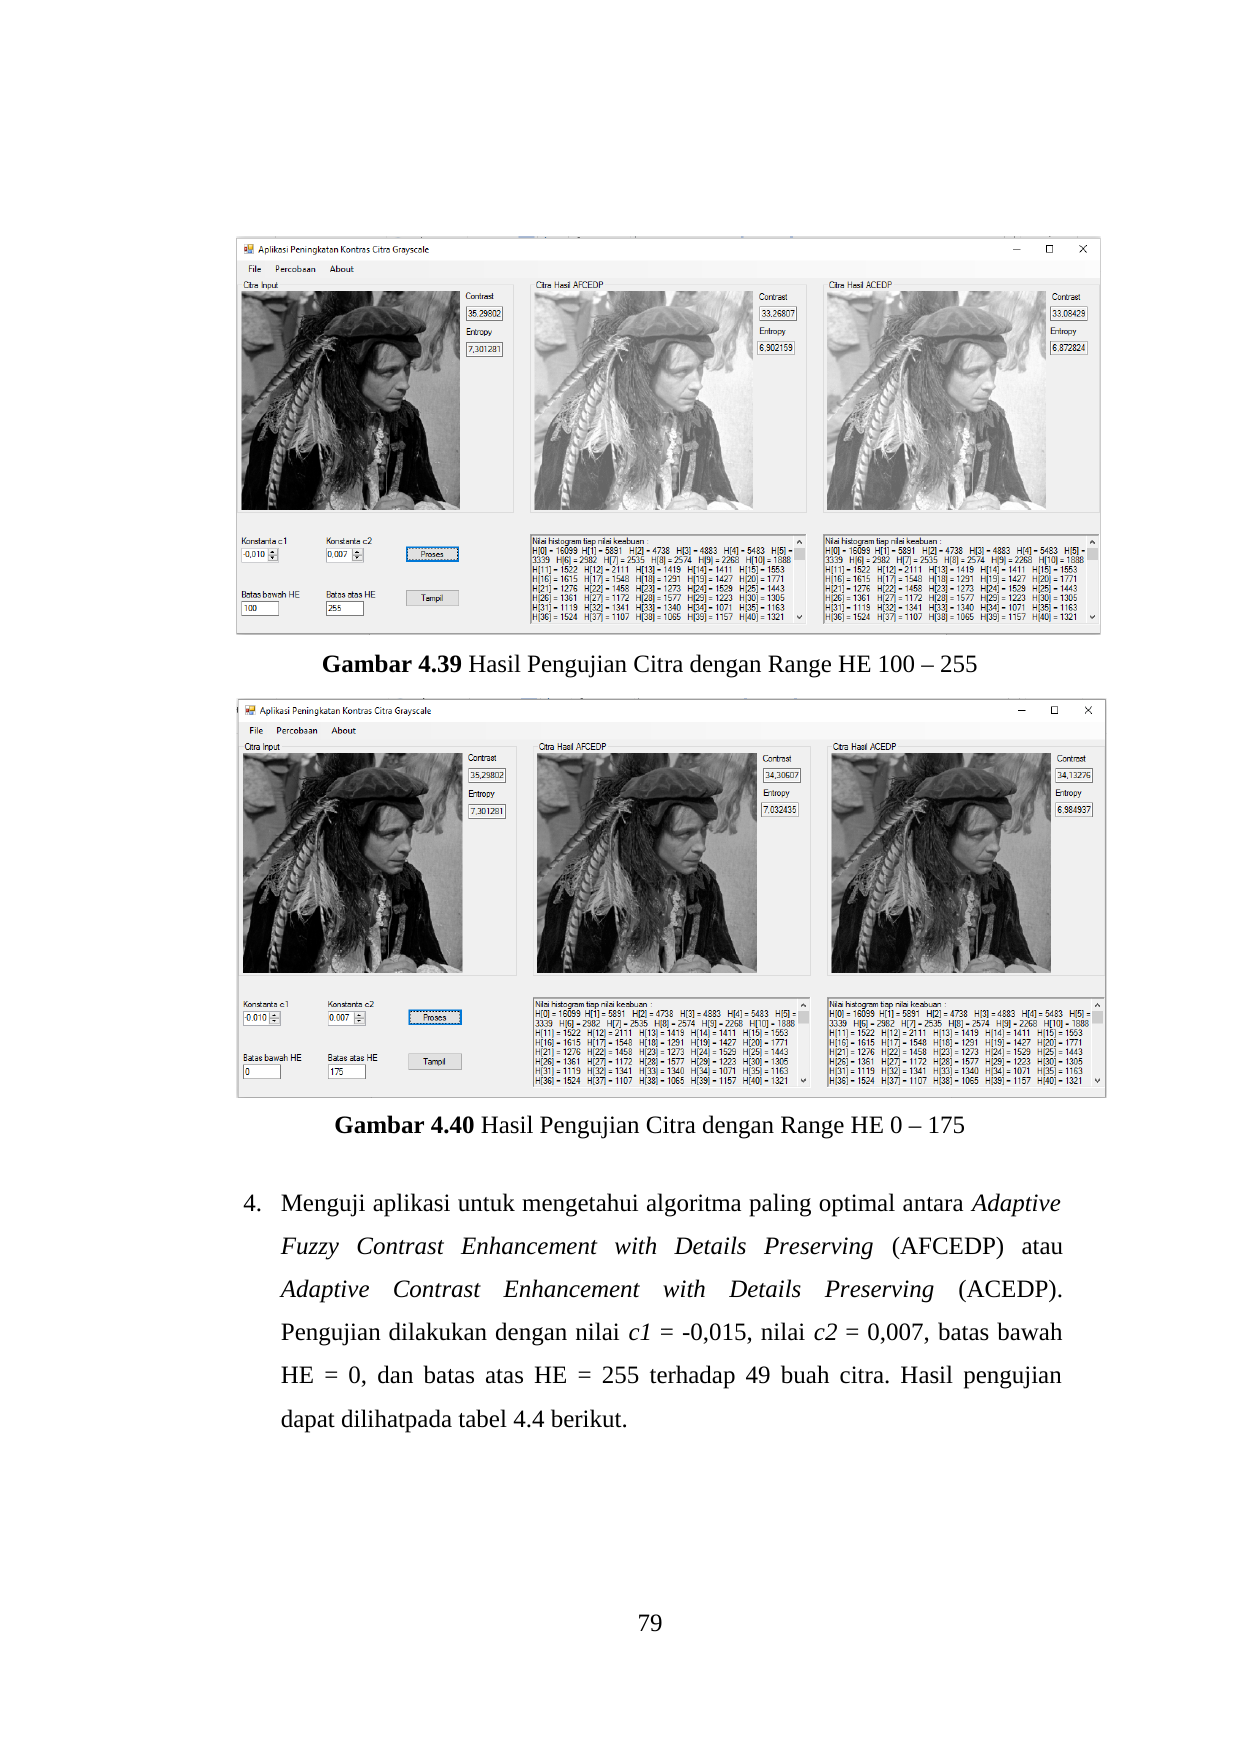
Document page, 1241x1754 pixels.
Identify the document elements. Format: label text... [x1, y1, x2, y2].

list Menguji aplikasi untuk mengetahui algoritma paling optimal antara Adaptive Fuzzy Contrast Enhancement with Details Preserving (AFCEDP) atau Adaptive Contrast Enhancement with Details Preserving (ACEDP). Pengujian dilakukan dengan nilai c1 = -0,015, nilai c2 = 0,007, batas bawah HE = 0, dan batas atas HE = 255 terhadap 49 buah citra. Hasil pengujian dapat dilihatpada tabel 4.4 berikut. [243, 1188, 1063, 1432]
picture [236, 236, 1101, 635]
picture [236, 698, 1107, 1098]
